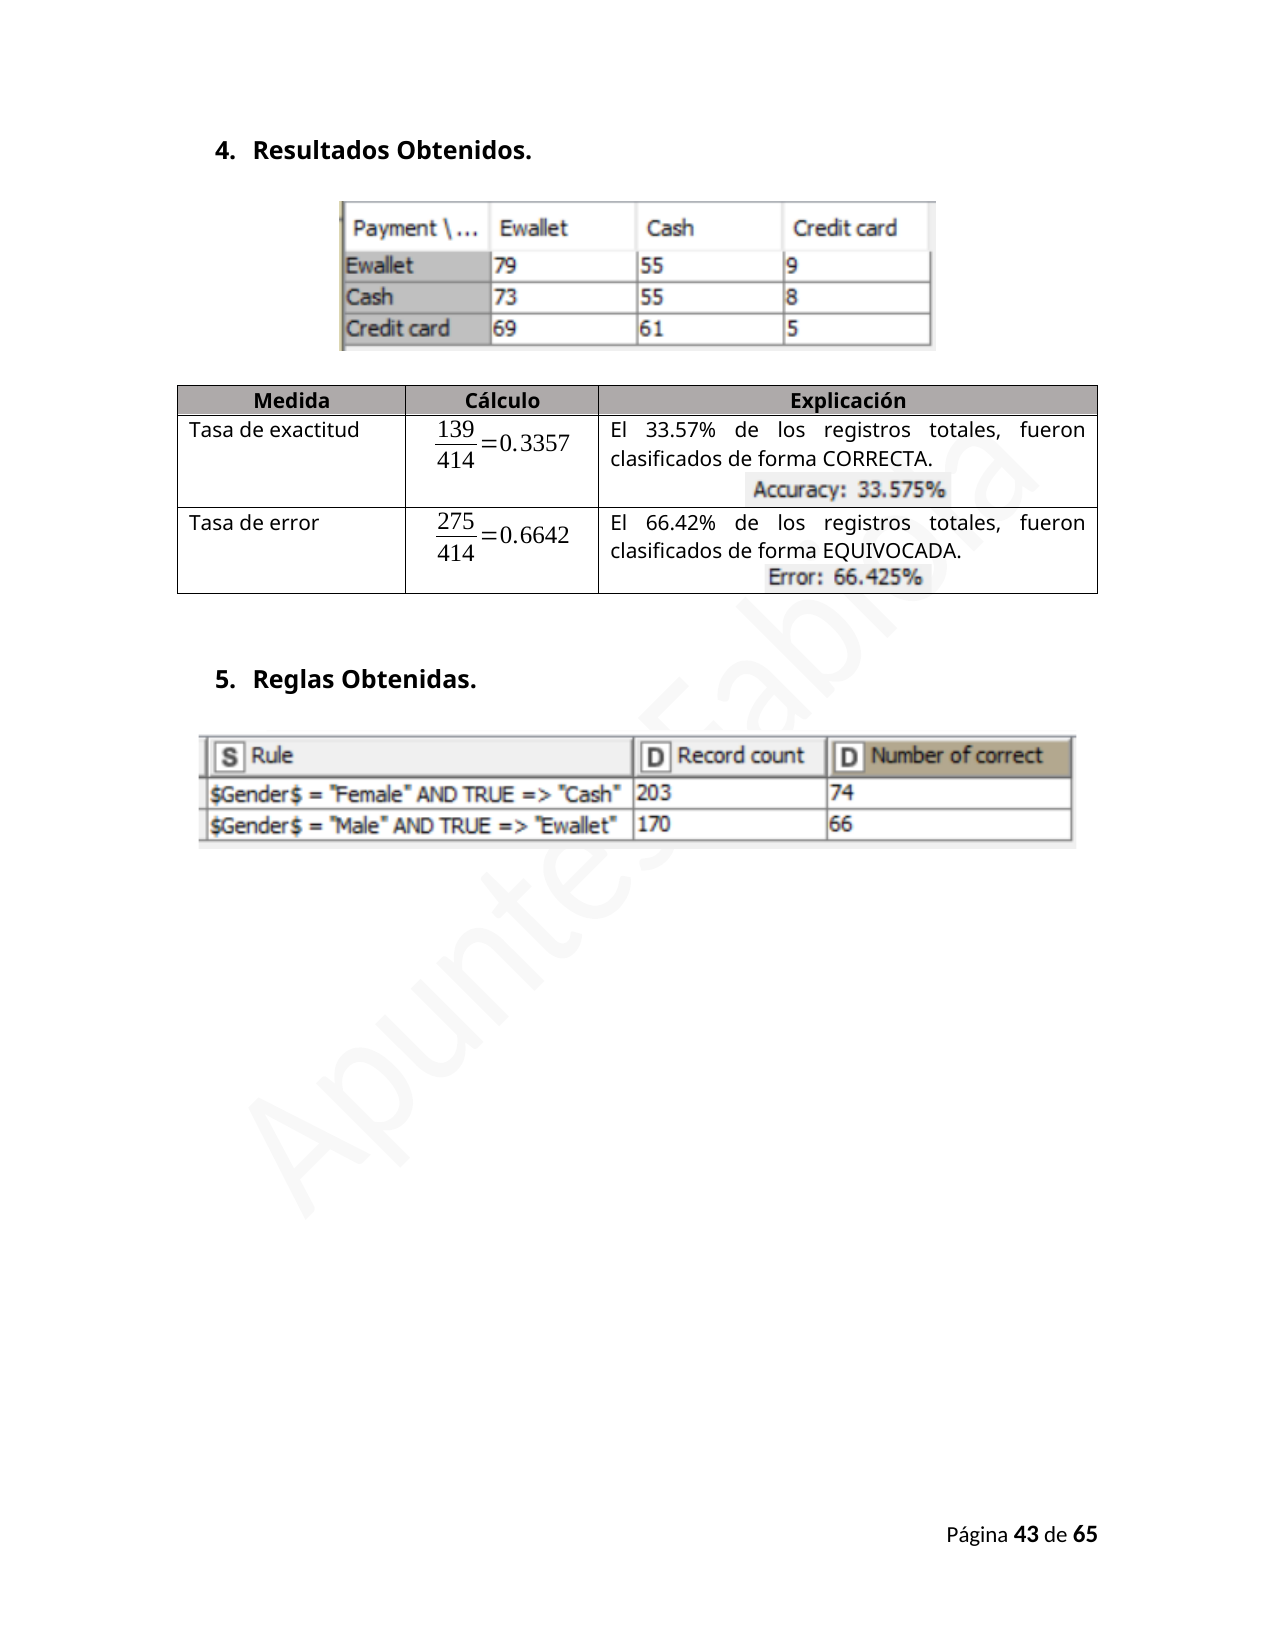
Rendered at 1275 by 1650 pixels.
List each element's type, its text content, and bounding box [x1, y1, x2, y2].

table_cell [406, 508, 598, 593]
table_cell [406, 416, 598, 507]
table_cell Tasa de error [178, 508, 405, 593]
picture [339, 201, 936, 351]
table_header Cálculo [406, 386, 598, 414]
table_cell El 66.42% de los registros totales, fueron clasificados de forma EQUIVOCADA. [599, 508, 1097, 593]
table_cell Tasa de exactitud [178, 416, 405, 507]
picture [198, 730, 1077, 849]
picture [764, 564, 932, 593]
list Resultados Obtenidos. [215, 133, 1098, 167]
list Reglas Obtenidas. [215, 662, 1098, 696]
table_cell El 33.57% de los registros totales, fueron clasificados de forma CORRECTA. [599, 416, 1097, 507]
table_header Explicación [599, 386, 1097, 414]
picture [745, 472, 952, 507]
table_header Medida [178, 386, 405, 414]
